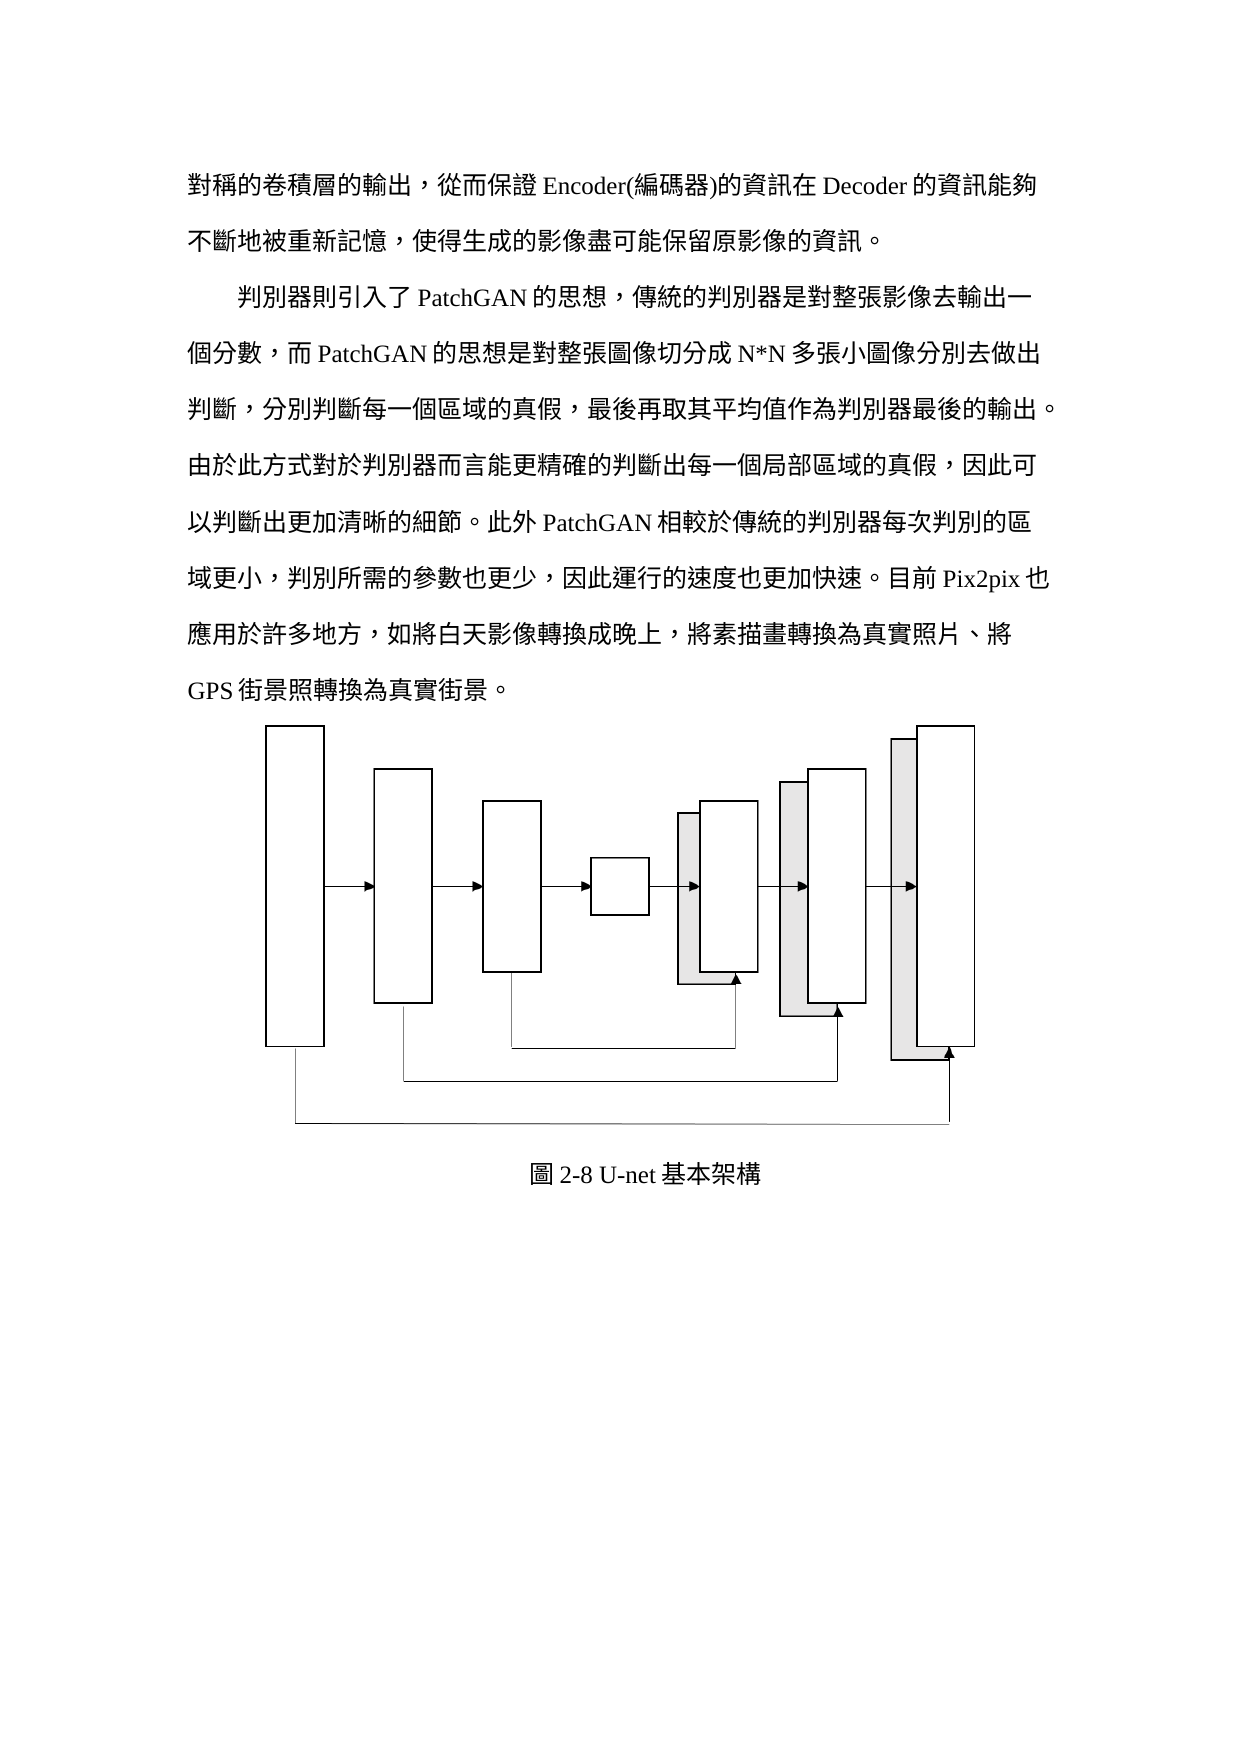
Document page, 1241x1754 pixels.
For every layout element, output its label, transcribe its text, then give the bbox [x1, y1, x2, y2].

picture [265, 725, 975, 1125]
text 圖2-8 U-net基本架構 [187, 1153, 1053, 1191]
text 判別器則引入了PatchGAN的思想，傳統的判別器是對整張影像去輸出一個分數，而PatchGAN的思想是對整張圖像切分成N*N多張小圖像分別去做出判斷，分別判斷每一個區域的真假，最後再取其平均值作為判別器最後的輸出。由於此方式對於判別器而言能更精確的判斷出每一個局部區域的真假，因此可以判斷出更加清晰的細節。此外PatchGAN相較於傳統的判別器每次判別的區域更小，判別所需的參數也更少，因此運行的速度也更加快速。目前Pix2pix也應用於許多地方，如將白天影像轉換成晚上，將素描畫轉換為真實照片、將GPS街景照轉換為真實街景。 [187, 276, 1053, 708]
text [187, 164, 1053, 258]
